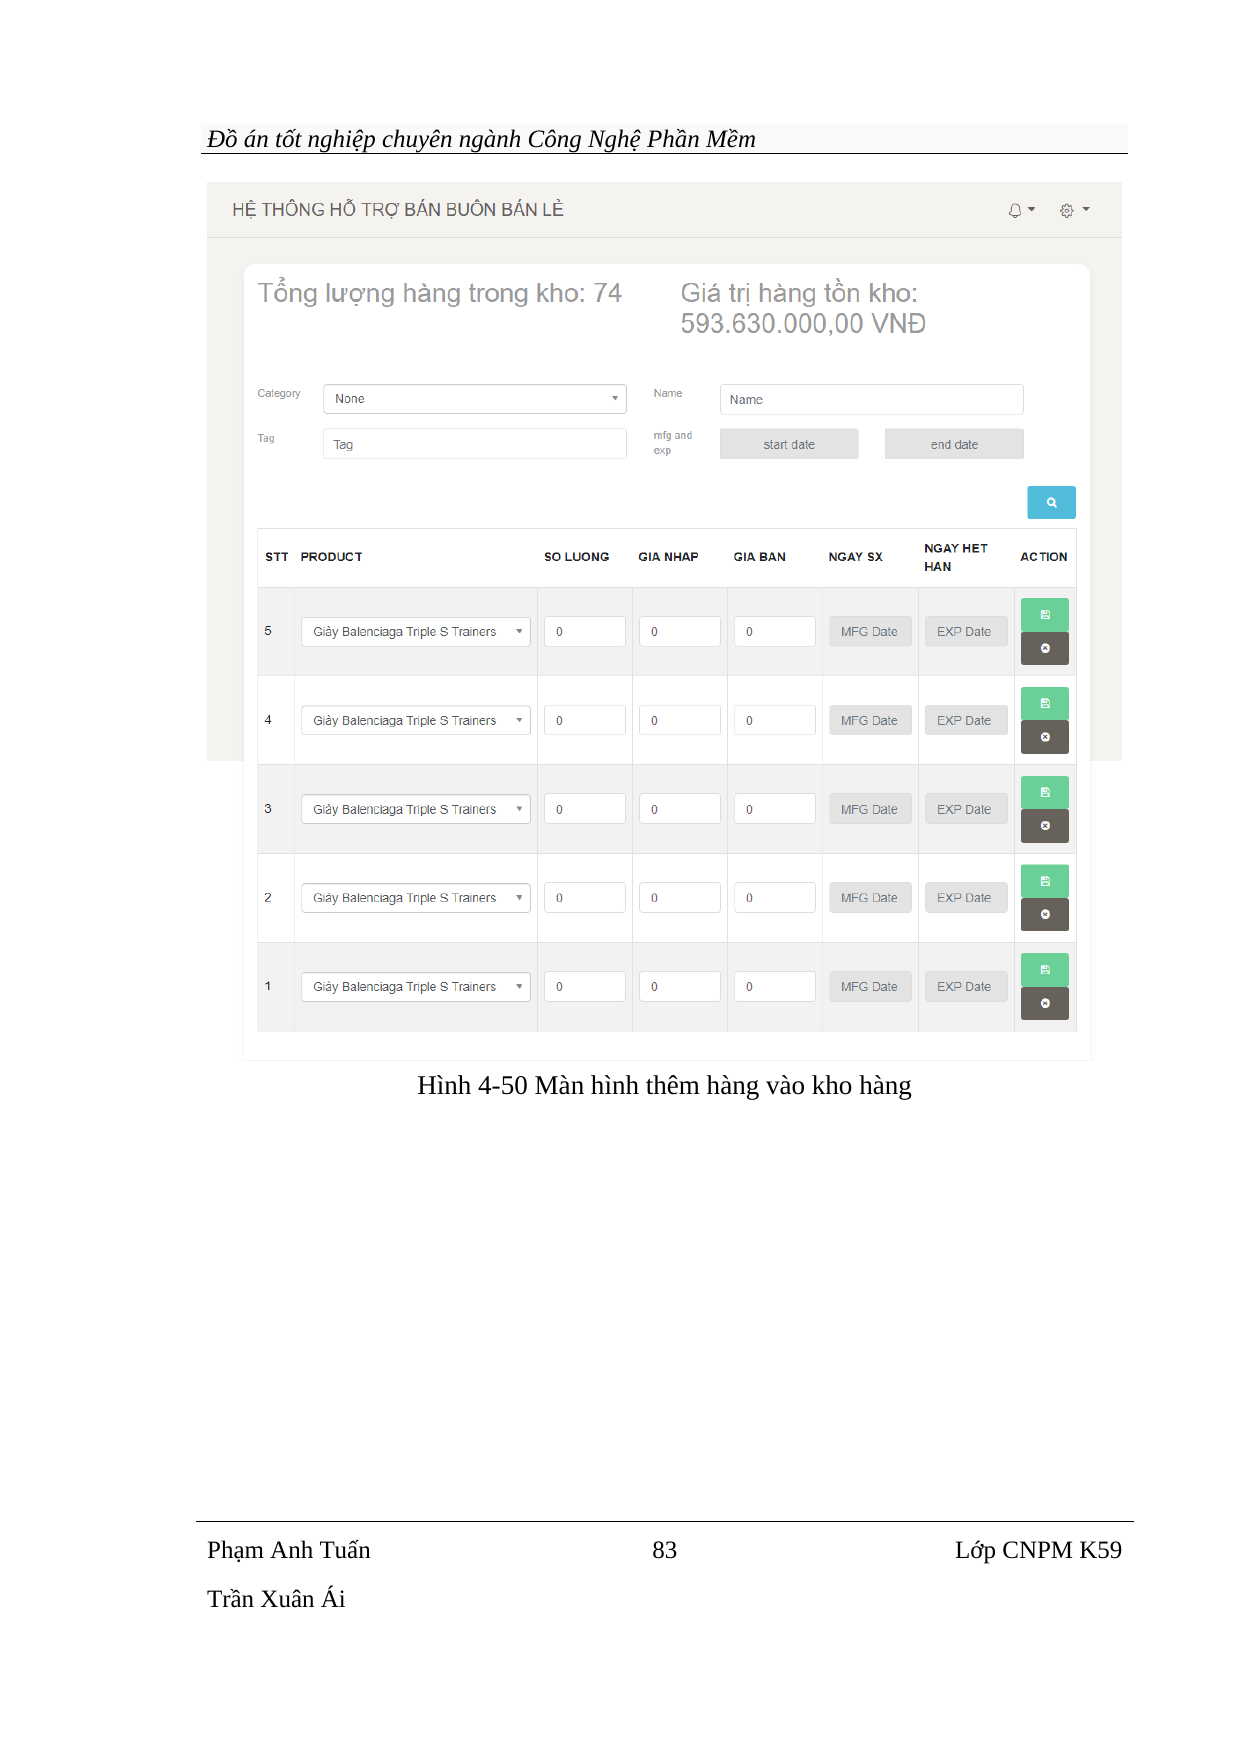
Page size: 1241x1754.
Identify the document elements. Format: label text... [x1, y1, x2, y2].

picture [206, 182, 1123, 1061]
